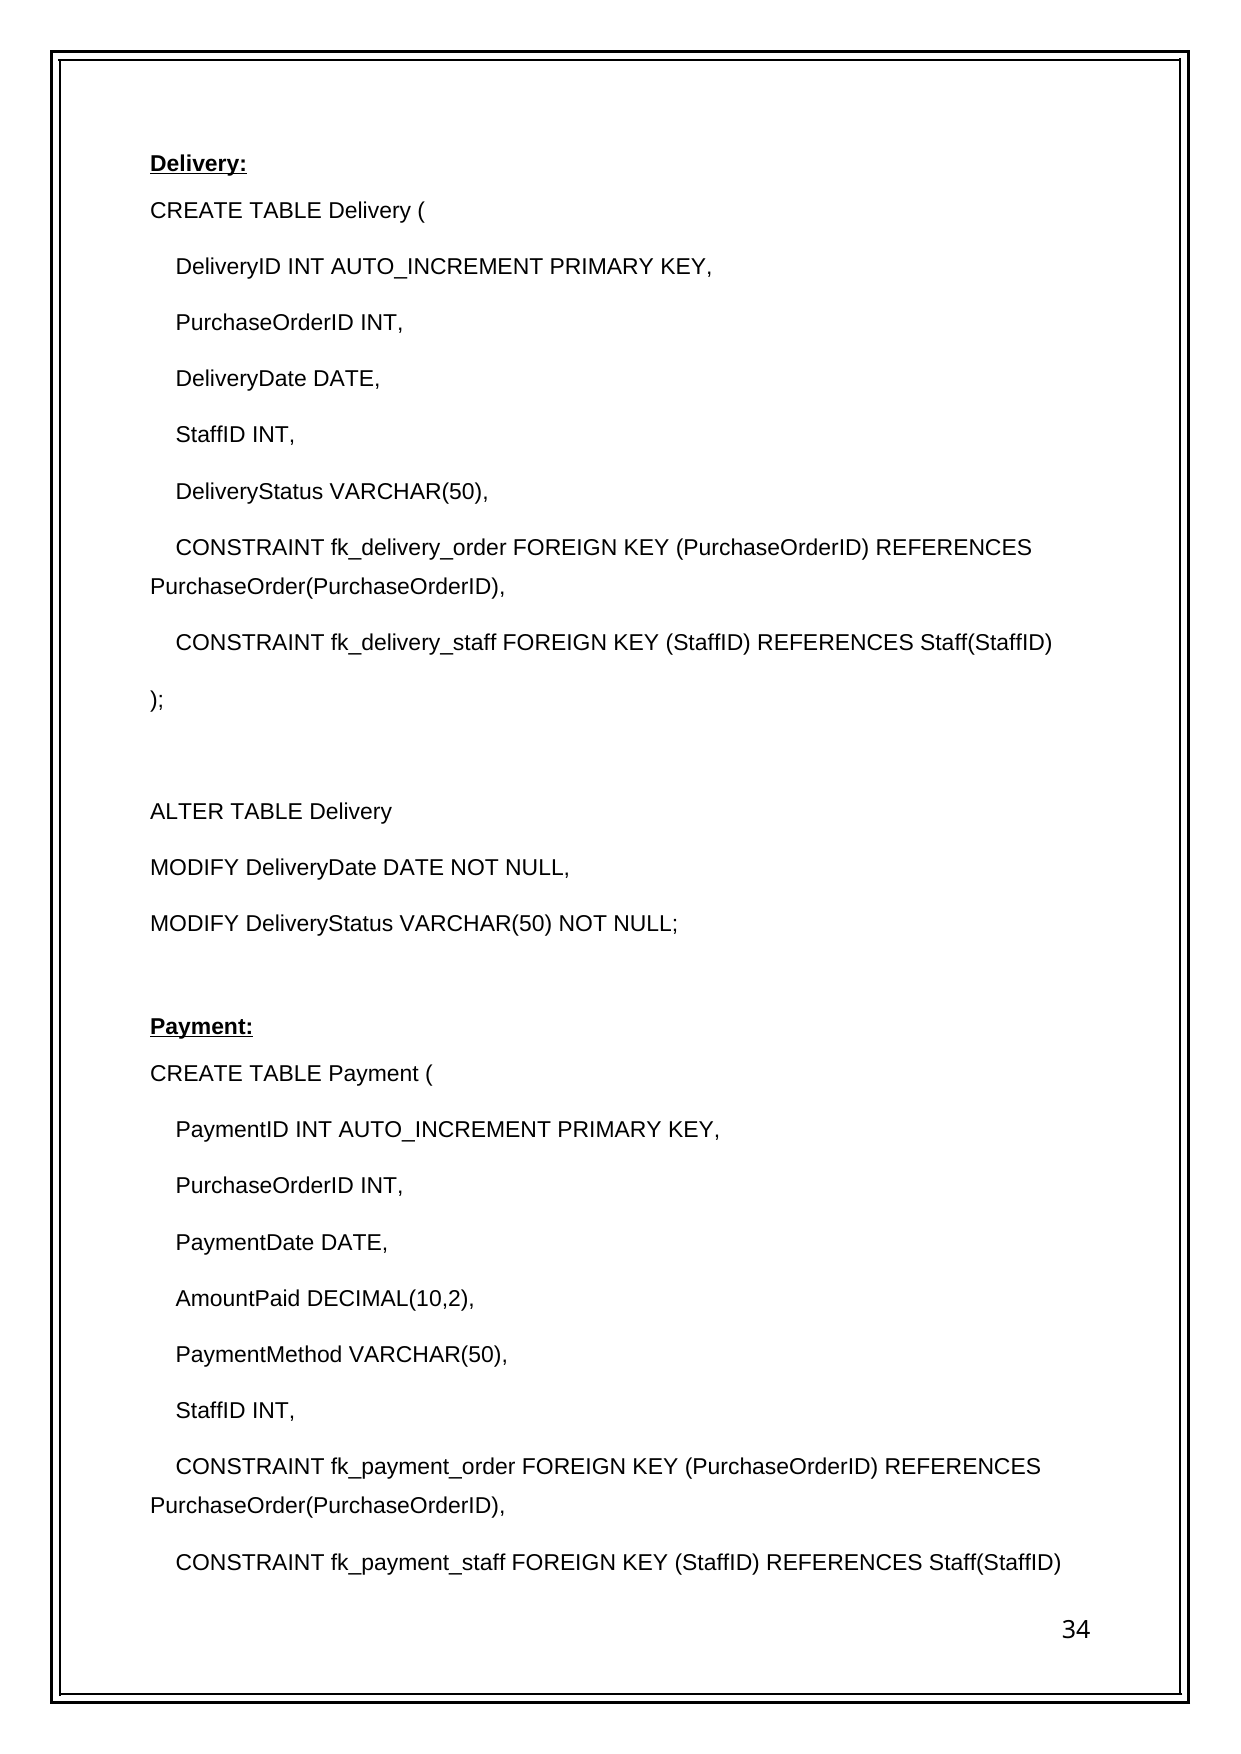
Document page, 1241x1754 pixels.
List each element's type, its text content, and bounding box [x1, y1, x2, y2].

text ); [150, 686, 1090, 712]
text StaffID INT, [150, 421, 1090, 448]
text CREATE TABLE Payment ( [150, 1060, 1090, 1086]
text DeliveryStatus VARCHAR(50), [150, 478, 1090, 504]
text DeliveryID INT AUTO_INCREMENT PRIMARY KEY, [150, 253, 1090, 279]
text MODIFY DeliveryDate DATE NOT NULL, [150, 854, 1090, 880]
text CONSTRAINT fk_delivery_staff FOREIGN KEY (StaffID) REFERENCES Staff(StaffID) [150, 629, 1090, 656]
text CREATE TABLE Delivery ( [150, 197, 1090, 223]
text PurchaseOrderID INT, [150, 309, 1090, 336]
text ALTER TABLE Delivery [150, 798, 1090, 824]
text PaymentID INT AUTO_INCREMENT PRIMARY KEY, [150, 1116, 1090, 1142]
text Delivery: [150, 150, 1090, 176]
text PaymentMethod VARCHAR(50), [150, 1341, 1090, 1367]
text AmountPaid DECIMAL(10,2), [150, 1284, 1090, 1311]
text MODIFY DeliveryStatus VARCHAR(50) NOT NULL; [150, 910, 1090, 936]
text Payment: [150, 1013, 1090, 1039]
text CONSTRAINT fk_payment_order FOREIGN KEY (PurchaseOrderID) REFERENCES PurchaseOrder(PurchaseOrderID), [150, 1453, 1090, 1519]
text PurchaseOrderID INT, [150, 1172, 1090, 1199]
text CONSTRAINT fk_delivery_order FOREIGN KEY (PurchaseOrderID) REFERENCES PurchaseOrder(PurchaseOrderID), [150, 534, 1090, 599]
text PaymentDate DATE, [150, 1228, 1090, 1255]
text CONSTRAINT fk_payment_staff FOREIGN KEY (StaffID) REFERENCES Staff(StaffID) [150, 1549, 1090, 1575]
text DeliveryDate DATE, [150, 365, 1090, 392]
text StaffID INT, [150, 1397, 1090, 1423]
